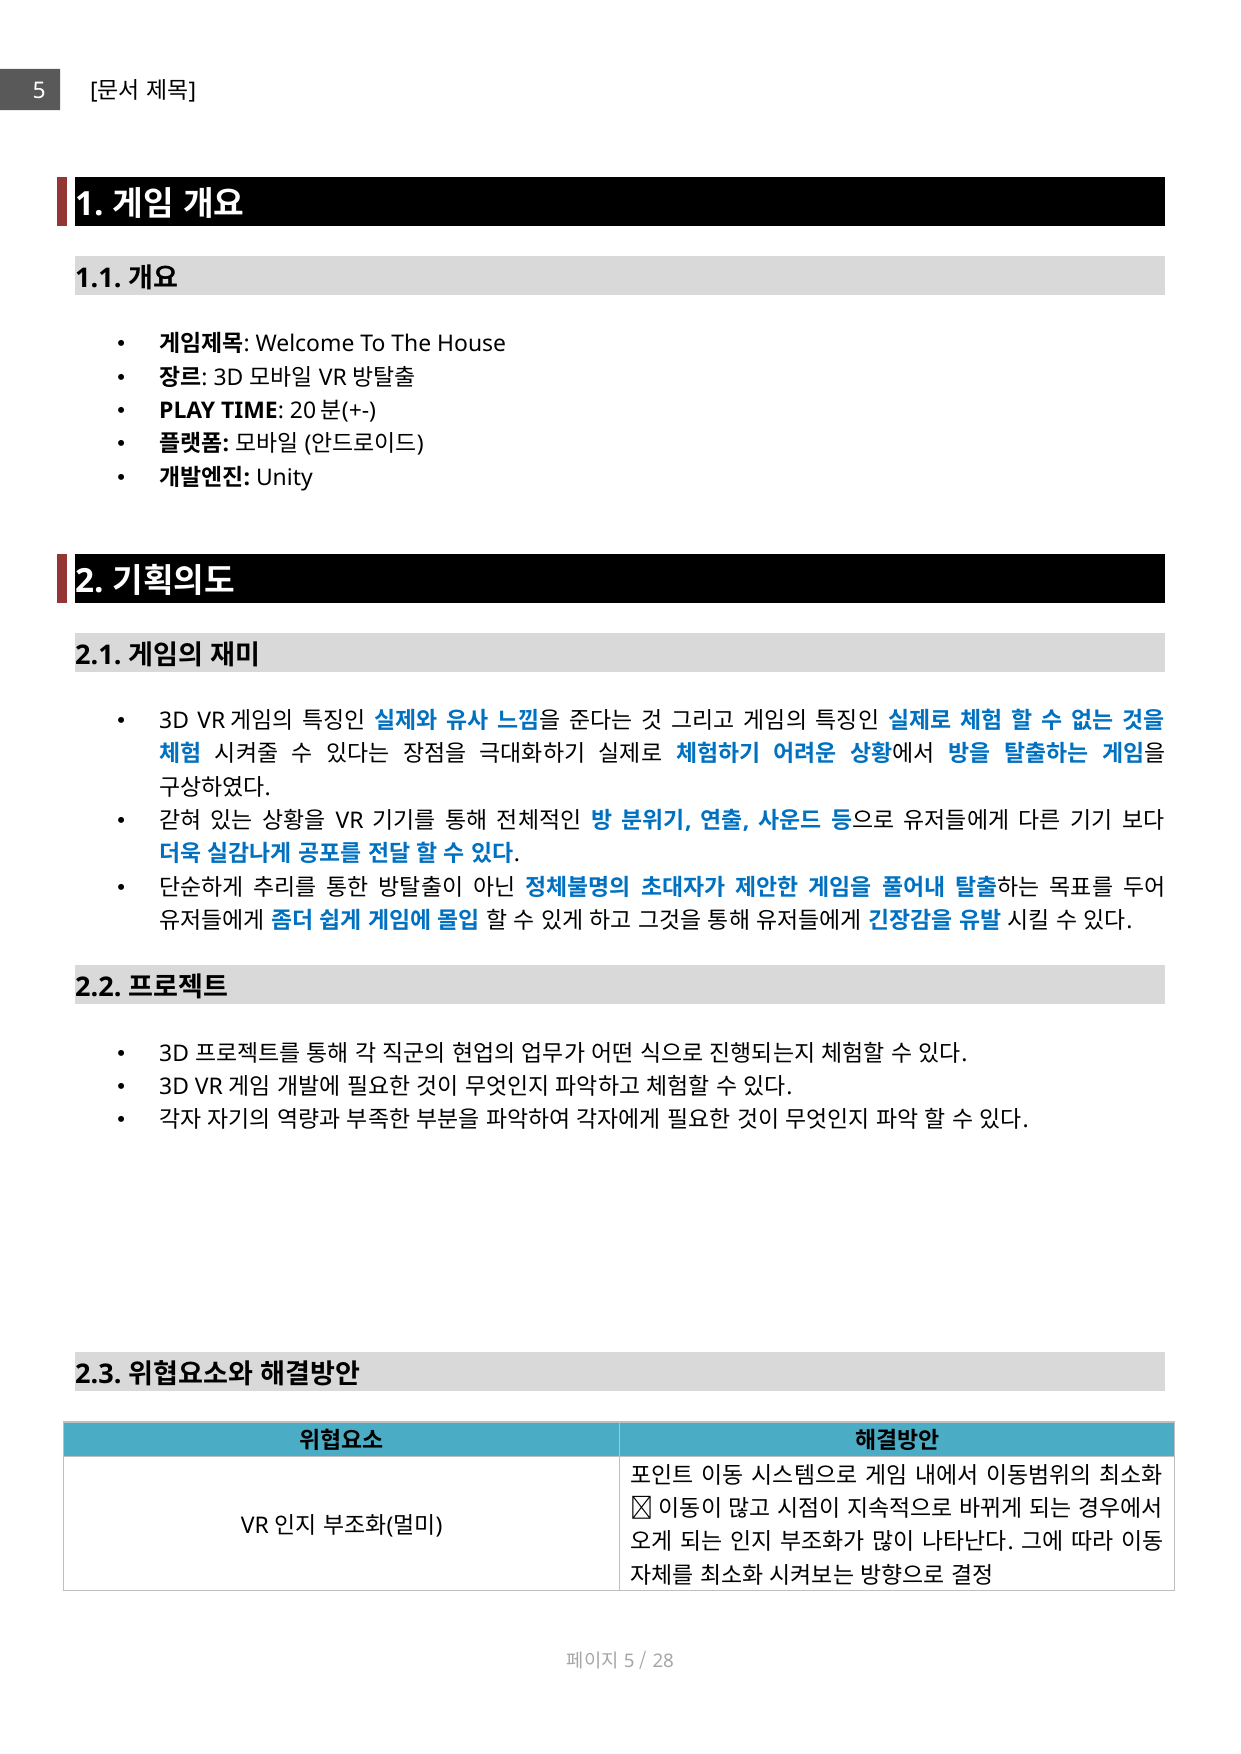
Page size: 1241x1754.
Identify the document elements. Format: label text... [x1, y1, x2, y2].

table_header 해결방안 [620, 1423, 1174, 1456]
text 장르: 3D 모바일 VR 방탈출 [117, 358, 1165, 392]
text 갇혀 있는 상황을 VR 기기를 통해 전체적인 방 분위기, 연출, 사운드 등으로 유저들에게 다른 기기 보다 더욱 실감나게 공포를 전달 할 수 있다. [117, 802, 1165, 868]
list 3D VR게임의 특징인 실제와 유사 느낌을 준다는 것 그리고 게임의 특징인 실제로 체험 할 수 없는 것을 체험 시켜줄 수 있다는 장점을 극대화하기 실제로 체험하기 어려운 상황에서 방을 탈출하는 게임을 구상하였다. [117, 702, 1165, 802]
text 게임제목: Welcome To The House [117, 325, 1165, 358]
text 게임의 재미 [75, 633, 1165, 672]
text 3D VR 게임 개발에 필요한 것이 무엇인지 파악하고 체험할 수 있다. [117, 1068, 1165, 1101]
list 기획의도 [75, 554, 1165, 603]
text 개발엔진: Unity [117, 458, 1165, 492]
text 위협요소와 해결방안 [75, 1352, 1165, 1391]
table_cell 포인트 이동 시스템으로 게임 내에서 이동범위의 최소화 이동이 많고 시점이 지속적으로 바뀌게 되는 경우에서 오게 되는 인지 부조화가 많이 나타난다. 그에 따라 이동 자체를 최소화 시켜보는 방향으로 결정 [620, 1457, 1174, 1590]
table_header 위협요소 [64, 1423, 619, 1456]
text PLAY TIME: 20분(+-) [117, 392, 1165, 425]
list 게임 개요 [75, 177, 1165, 226]
list 단순하게 추리를 통한 방탈출이 아닌 정체불명의 초대자가 제안한 게임을 풀어내 탈출하는 목표를 두어 유저들에게 좀더 쉽게 게임에 몰입 할 수 있게 하고 그것을 통해 유저들에게 긴장감을 유발 시킬 수 있다. [117, 868, 1165, 935]
text 3D 프로젝트를 통해 각 직군의 현업의 업무가 어떤 식으로 진행되는지 체험할 수 있다. [117, 1034, 1165, 1068]
text 각자 자기의 역량과 부족한 부분을 파악하여 각자에게 필요한 것이 무엇인지 파악 할 수 있다. [117, 1101, 1165, 1134]
text 개요 [75, 256, 1165, 295]
table_cell VR 인지 부조화(멀미) [64, 1457, 619, 1590]
text 프로젝트 [75, 965, 1165, 1004]
text 플랫폼: 모바일 (안드로이드) [117, 425, 1165, 458]
